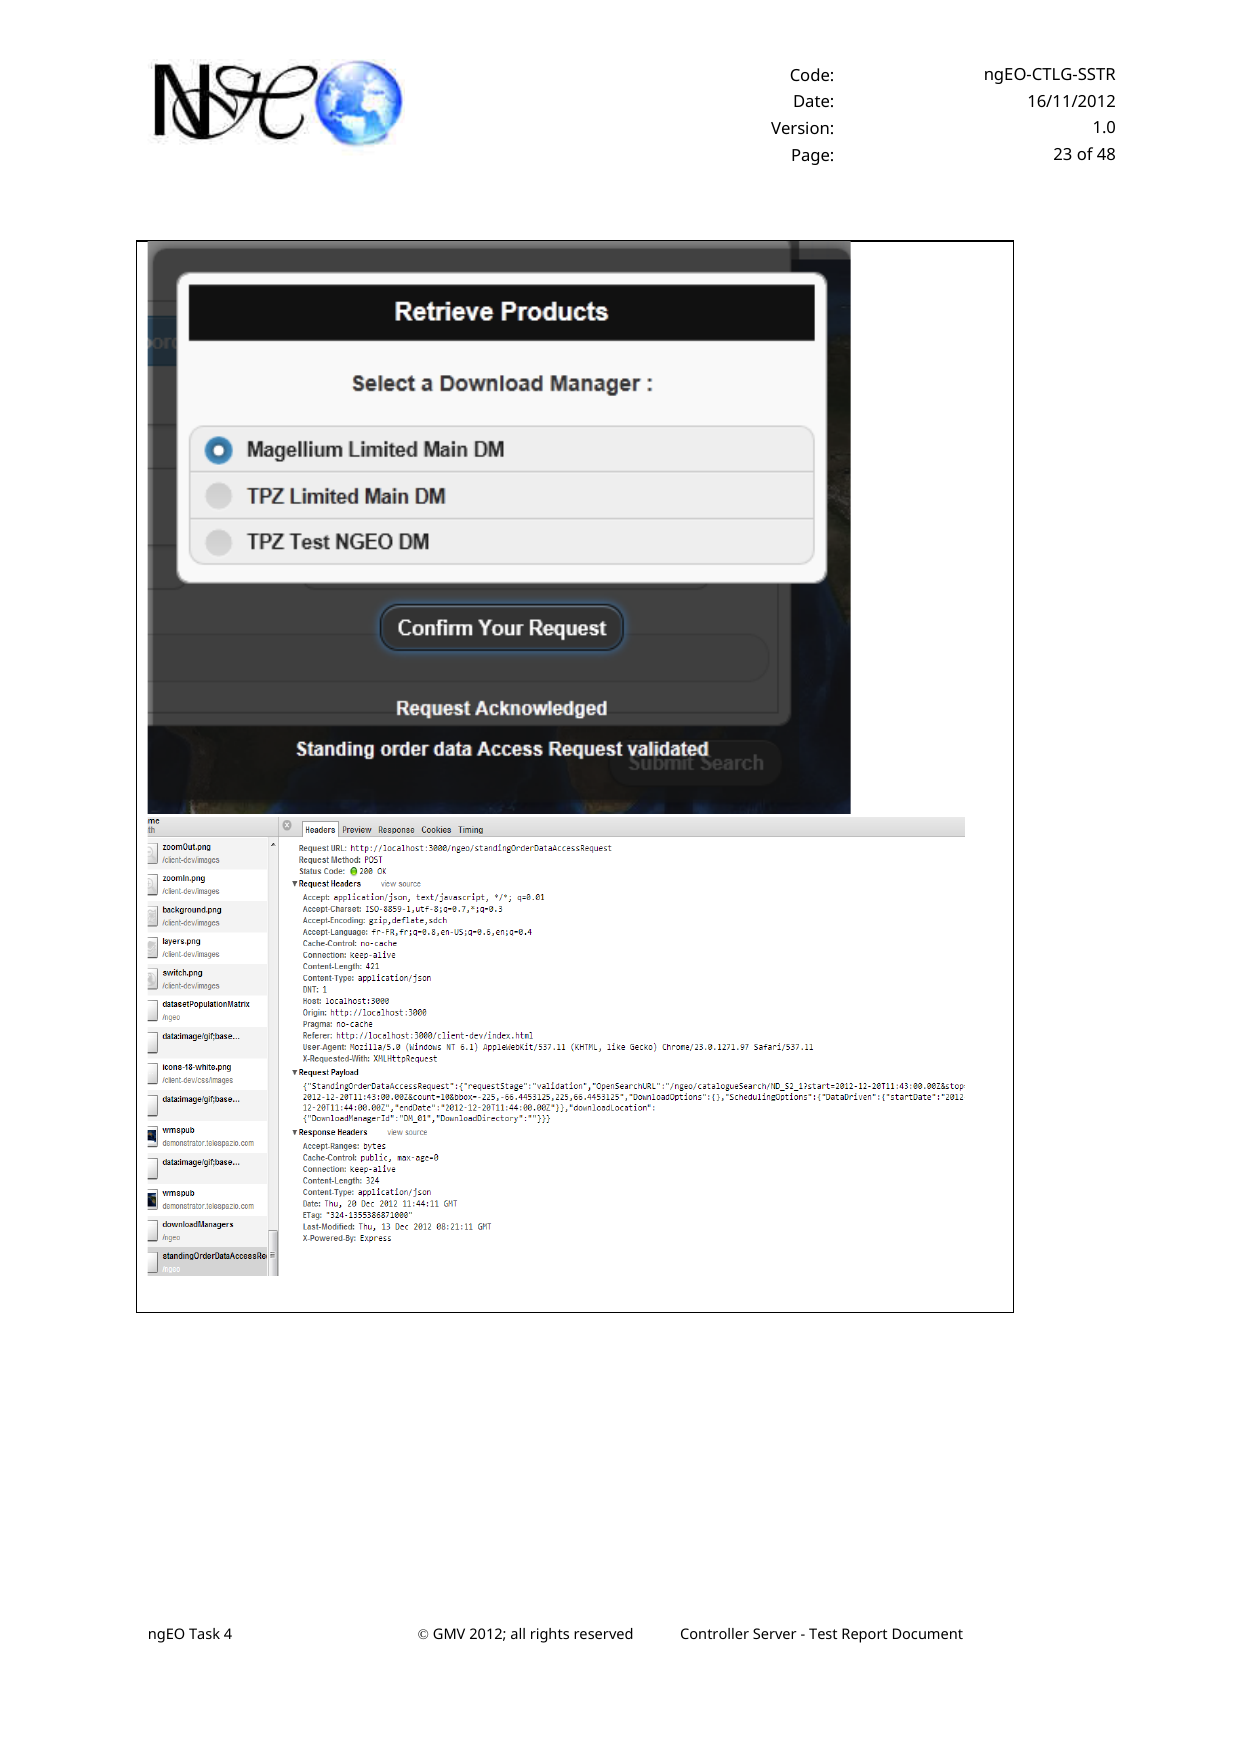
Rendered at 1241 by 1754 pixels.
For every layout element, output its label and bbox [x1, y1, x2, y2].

picture [147, 241, 851, 814]
table_cell [137, 242, 1013, 1312]
picture [147, 817, 965, 1276]
